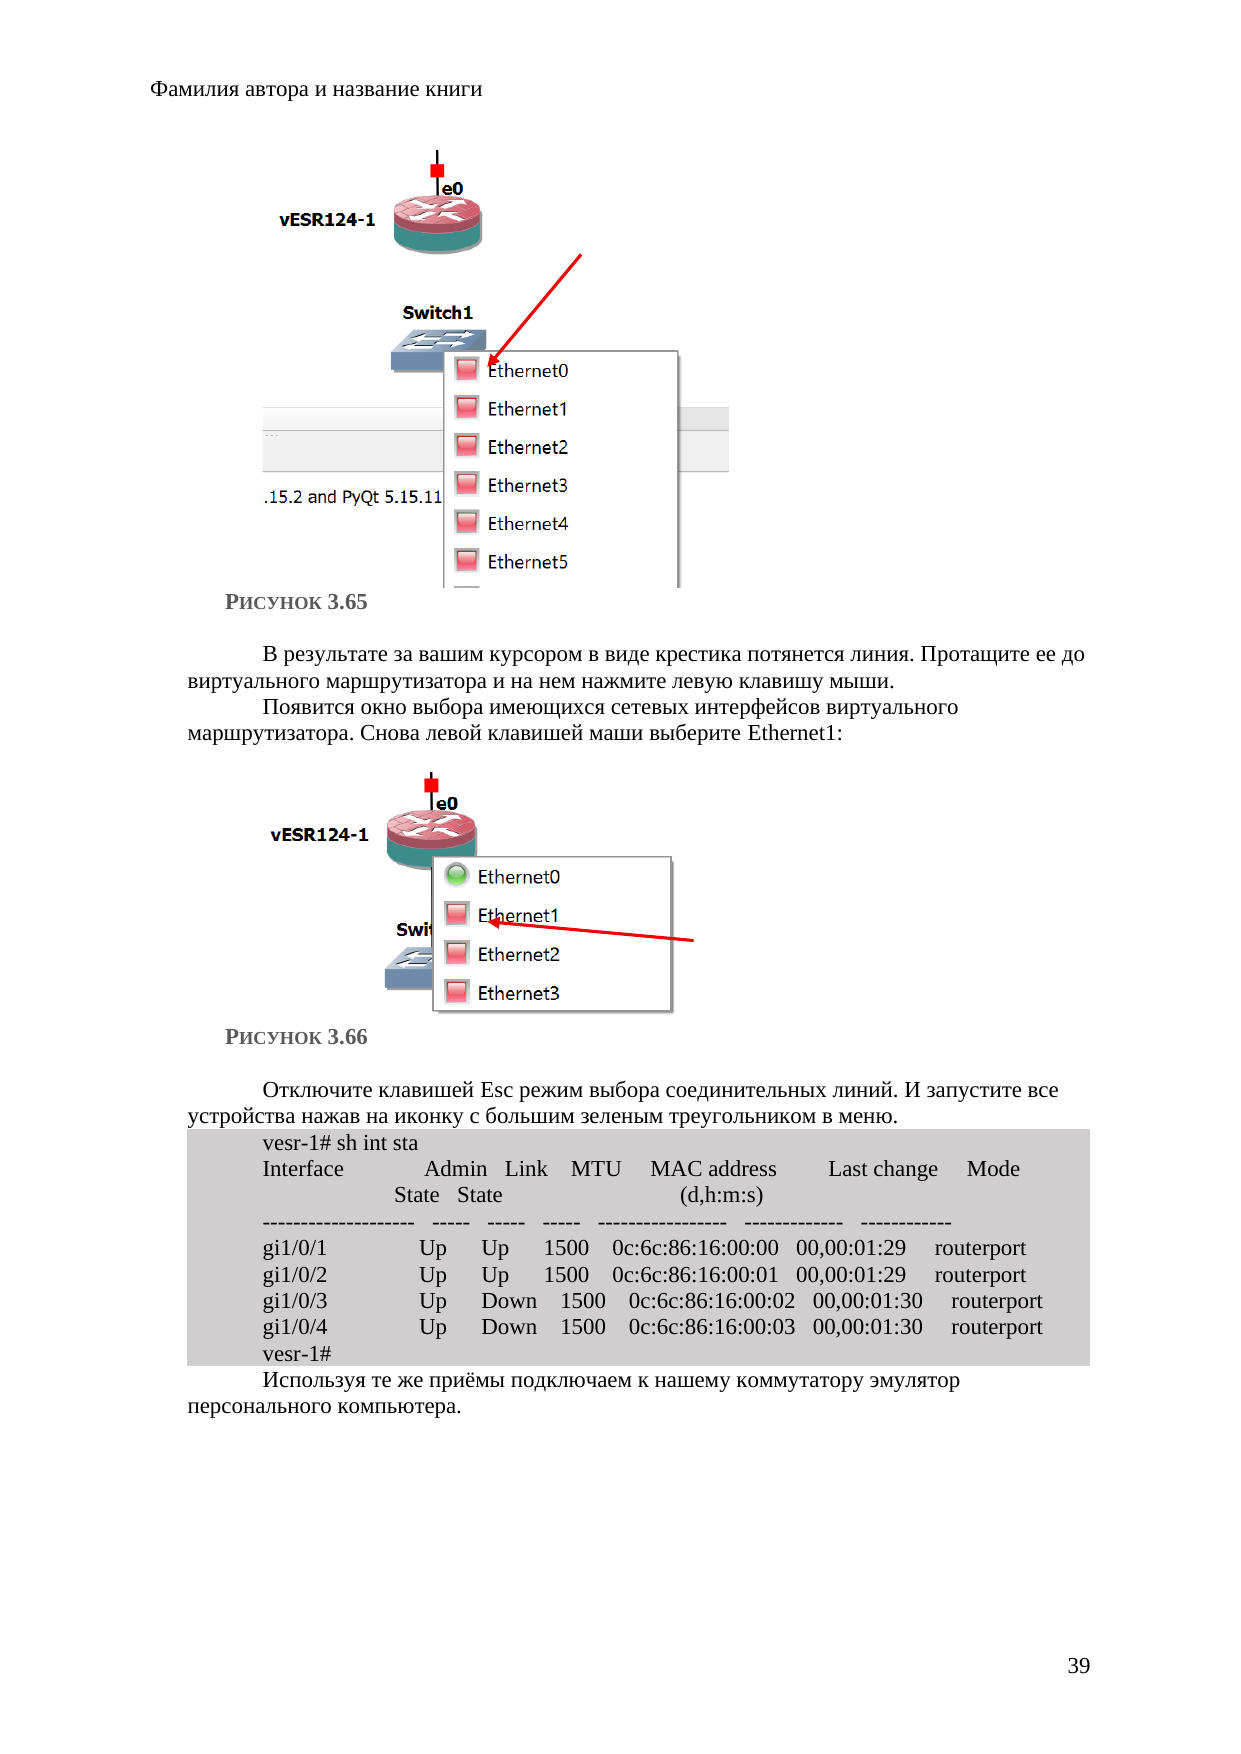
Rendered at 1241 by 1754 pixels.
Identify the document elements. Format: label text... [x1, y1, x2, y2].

text Используя те же приёмы подключаем к нашему коммутатору эмулятор персонального компьютера. [187, 1366, 1090, 1419]
text Появится окно выбора имеющихся сетевых интерфейсов виртуального маршрутизатора. Снова левой клавишей маши выберите Ethernet1: [187, 693, 1090, 746]
text В результате за вашим курсором в виде крестика потянется линия. Протащите ее до виртуального маршрутизатора и на нем нажмите левую клавишу мыши. [187, 640, 1090, 693]
text State State (d,h:m:s) [187, 1182, 1090, 1208]
text vesr-1# [187, 1340, 1090, 1366]
text -------------------- ----- ----- ----- ----------------- ------------- ------------ [187, 1208, 1090, 1234]
picture [262, 772, 729, 1024]
text Отключите клавишей Esc режим выбора соединительных линий. И запустите все устройства нажав на иконку с большим зеленым треугольником в меню. [187, 1076, 1090, 1129]
picture [262, 150, 729, 588]
text gi1/0/1 Up Up 1500 0c:6c:86:16:00:00 00,00:01:29 routerport [187, 1234, 1090, 1261]
text gi1/0/4 Up Down 1500 0c:6c:86:16:00:03 00,00:01:30 routerport [187, 1313, 1090, 1340]
text gi1/0/3 Up Down 1500 0c:6c:86:16:00:02 00,00:01:30 routerport [187, 1287, 1090, 1313]
text Interface Admin Link MTU MAC address Last change Mode [187, 1155, 1090, 1182]
text gi1/0/2 Up Up 1500 0c:6c:86:16:00:01 00,00:01:29 routerport [187, 1261, 1090, 1287]
text vesr-1# sh int sta [187, 1129, 1090, 1155]
